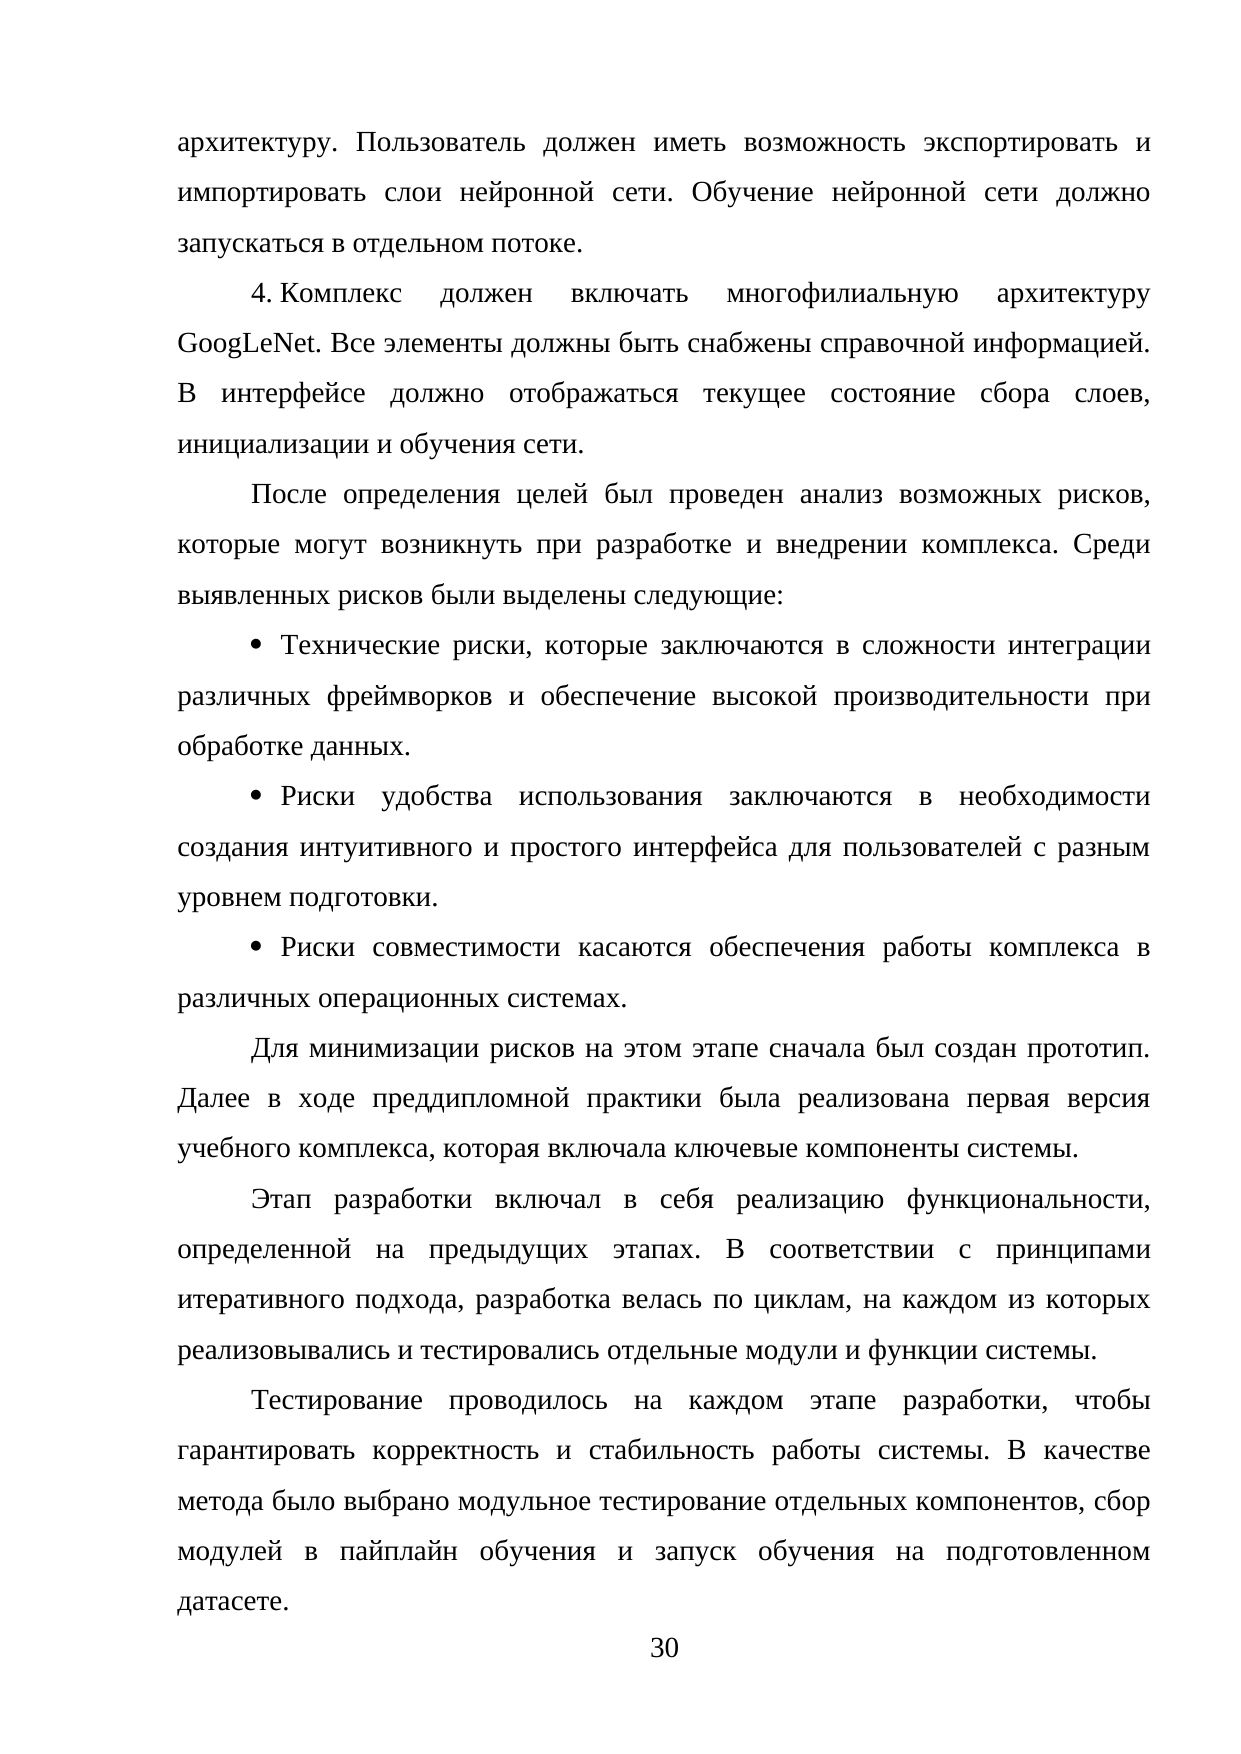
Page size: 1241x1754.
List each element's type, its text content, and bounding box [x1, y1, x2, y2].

list Риски удобства использования заключаются в необходимости создания интуитивного и простого интерфейса для пользователей с разным уровнем подготовки. [177, 778, 1152, 912]
text Тестирование проводилось на каждом этапе разработки, чтобы гарантировать корректность и стабильность работы системы. В качестве метода было выбрано модульное тестирование отдельных компонентов, сбор модулей в пайплайн обучения и запуск обучения на подготовленном датасете. [177, 1382, 1152, 1617]
list Риски совместимости касаются обеспечения работы комплекса в различных операционных системах. [177, 929, 1152, 1013]
list Комплекс должен включать многофилиальную архитектуру GoogLeNet. Все элементы должны быть снабжены справочной информацией. В интерфейсе должно отображаться текущее состояние сбора слоев, инициализации и обучения сети. [177, 275, 1152, 459]
text Для минимизации рисков на этом этапе сначала был создан прототип. Далее в ходе преддипломной практики была реализована первая версия учебного комплекса, которая включала ключевые компоненты системы. [177, 1030, 1152, 1164]
text После определения целей был проведен анализ возможных рисков, которые могут возникнуть при разработке и внедрении комплекса. Среди выявленных рисков были выделены следующие: [177, 476, 1152, 610]
text Этап разработки включал в себя реализацию функциональности, определенной на предыдущих этапах. В соответствии с принципами итеративного подхода, разработка велась по циклам, на каждом из которых реализовывались и тестировались отдельные модули и функции системы. [177, 1181, 1152, 1365]
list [177, 124, 1152, 258]
list Технические риски, которые заключаются в сложности интеграции различных фреймворков и обеспечение высокой производительности при обработке данных. [177, 627, 1152, 761]
